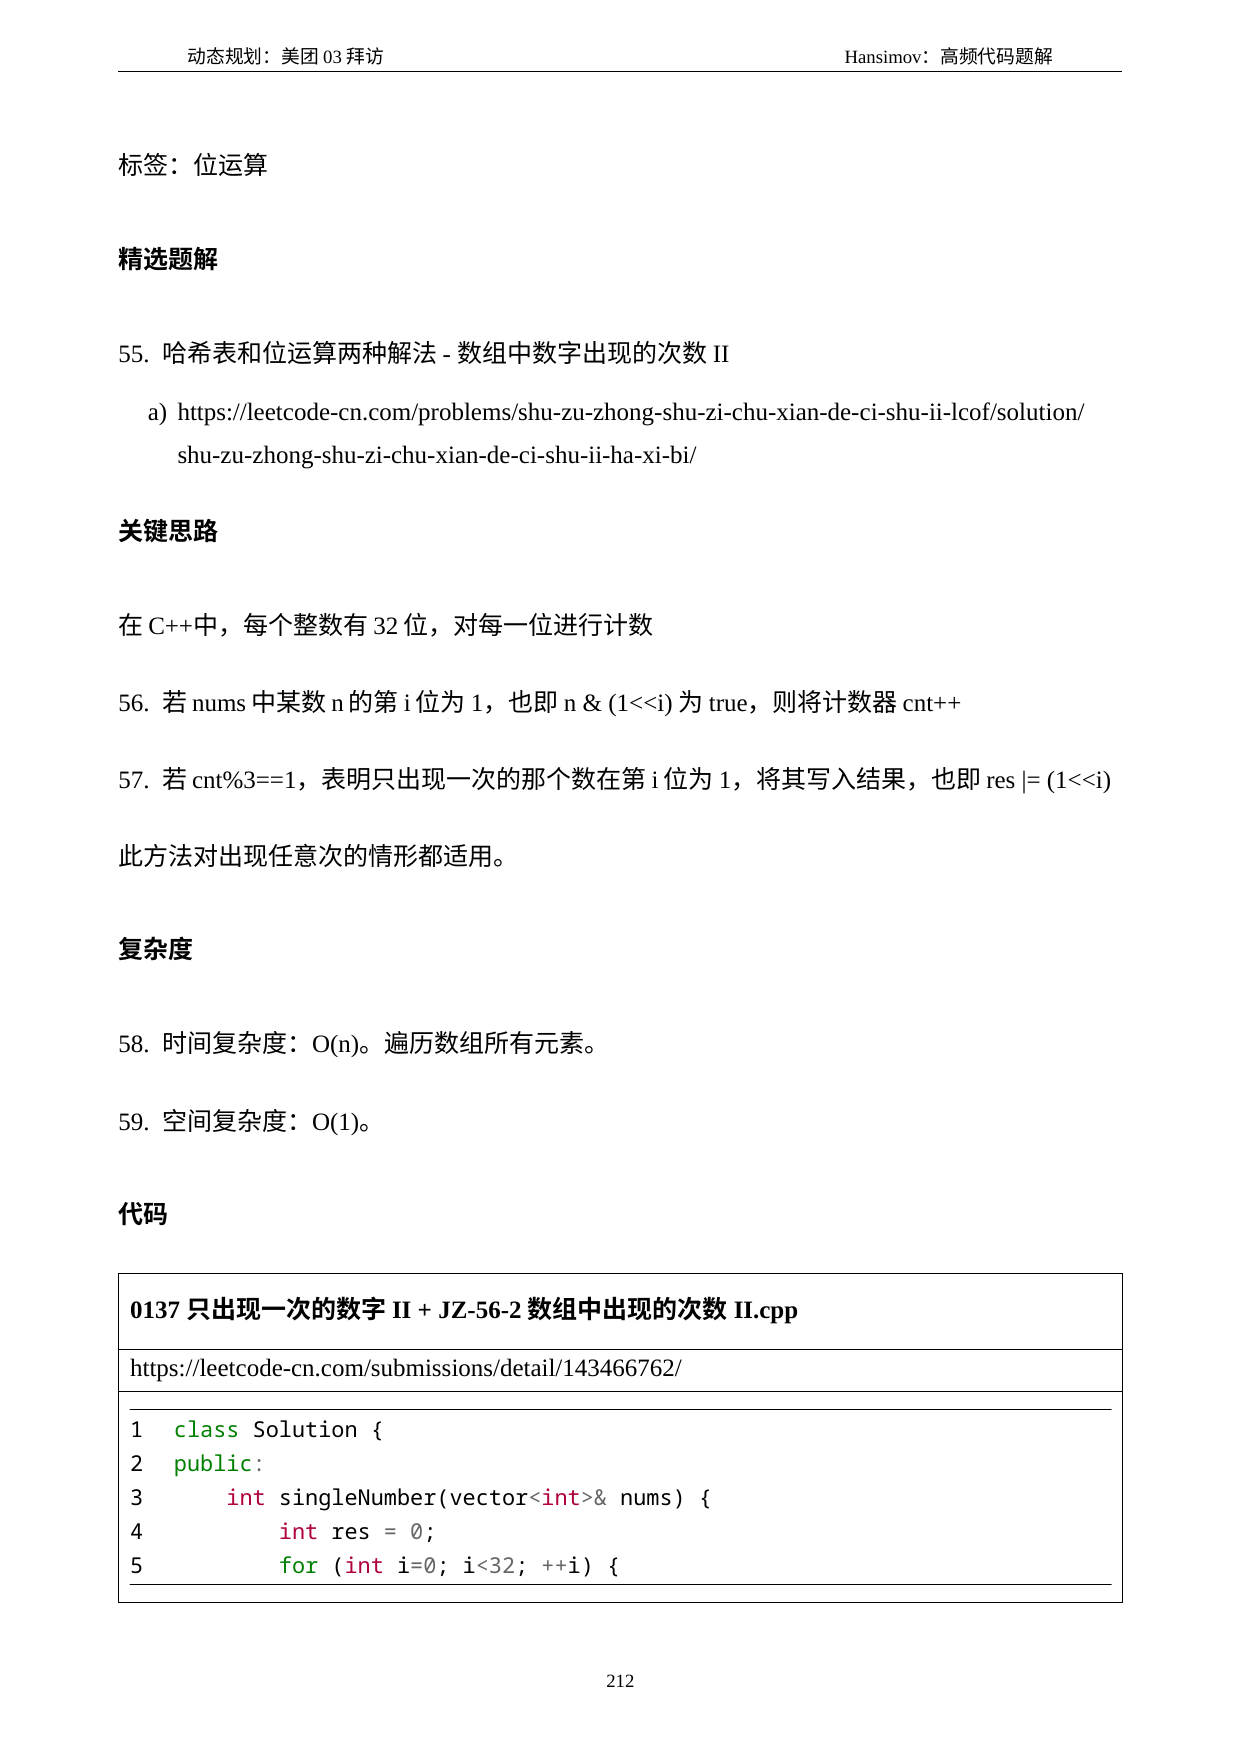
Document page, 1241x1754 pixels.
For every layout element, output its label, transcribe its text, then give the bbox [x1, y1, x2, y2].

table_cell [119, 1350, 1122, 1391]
list https://leetcode-cn.com/problems/shu-zu-zhong-shu-zi-chu-xian-de-ci-shu-ii-lcof/solution/shu-zu-zhong-shu-zi-chu-xian-de-ci-shu-ii-ha-xi-bi/ [148, 395, 1122, 471]
list 若cnt%3==1，表明只出现一次的那个数在第i位为1，将其写入结果，也即res |= (1<<i) [118, 743, 1122, 811]
list 若nums中某数n的第i位为1，也即 n & (1<<i) 为true，则将计数器cnt++ [118, 666, 1122, 734]
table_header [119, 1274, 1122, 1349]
subtitle 关键思路 [118, 495, 1097, 563]
subtitle 代码 [118, 1179, 1097, 1247]
text 在C++中，每个整数有32位，对每一位进行计数 [118, 589, 1122, 657]
subtitle 精选题解 [118, 224, 1097, 292]
subtitle 复杂度 [118, 914, 1097, 982]
list 空间复杂度：O(1)。 [118, 1085, 1122, 1153]
text 标签：位运算 [118, 130, 1122, 198]
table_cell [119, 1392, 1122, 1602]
list 时间复杂度：O(n)。遍历数组所有元素。 [118, 1008, 1122, 1076]
text 此方法对出现任意次的情形都适用。 [118, 820, 1122, 888]
list 哈希表和位运算两种解法 - 数组中数字出现的次数 II [118, 318, 1122, 386]
